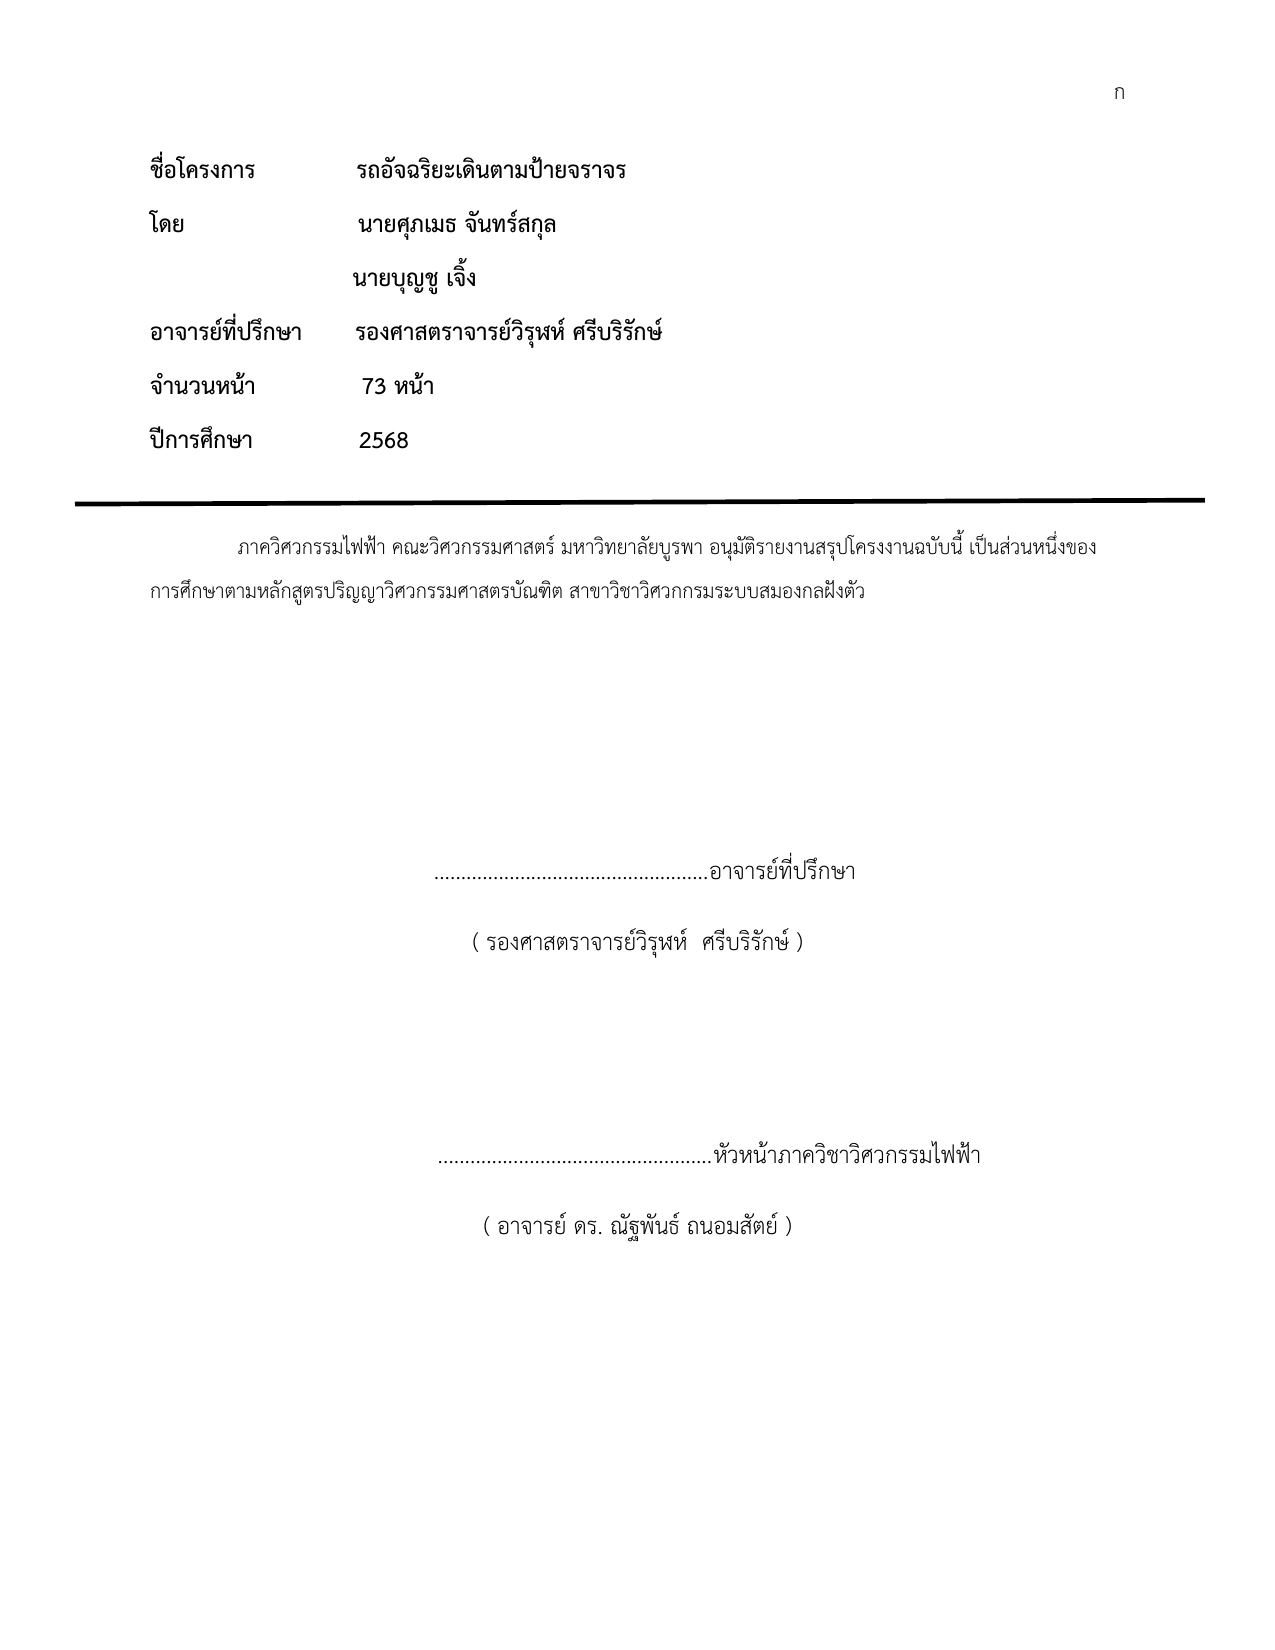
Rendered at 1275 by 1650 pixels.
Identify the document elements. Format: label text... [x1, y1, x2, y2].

text ...................................................หัวหน้าภาควิชาวิศวกรรมไฟฟ้า [150, 1135, 1125, 1179]
text จำนวนหน้า 73 หน้า [150, 366, 1125, 410]
text ภาควิศวกรรมไฟฟ้า คณะวิศวกรรมศาสตร์ มหาวิทยาลัยบูรพา อนุมัติรายงานสรุปโครงงานฉบับนี้ เป็นส่วนหนึ่งของการศึกษาตามหลักสูตรปริญญาวิศวกรรมศาสตรบัณฑิต สาขาวิชาวิศวกกรมระบบสมองกลฝังตัว [150, 530, 1125, 612]
text อาจารย์ที่ปรึกษา รองศาสตราจารย์วิรุฬห์ ศรีบริรักษ์ [150, 312, 1125, 356]
text นายบุญชู เจิ้ง [150, 258, 1125, 302]
text ปีการศึกษา 2568 [150, 420, 1125, 464]
text ( อาจารย์ ดร. ณัฐพันธ์ ถนอมสัตย์ ) [150, 1206, 1125, 1249]
text ...................................................อาจารย์ที่ปรึกษา [150, 851, 1125, 895]
text ( รองศาสตราจารย์วิรุฬห์ ศรีบริรักษ์ ) [150, 922, 1125, 966]
text โดย นายศุภเมธ จันทร์สกุล [150, 204, 1125, 248]
text ชื่อโครงการ รถอัจฉริยะเดินตามป้ายจราจร [150, 150, 1125, 194]
